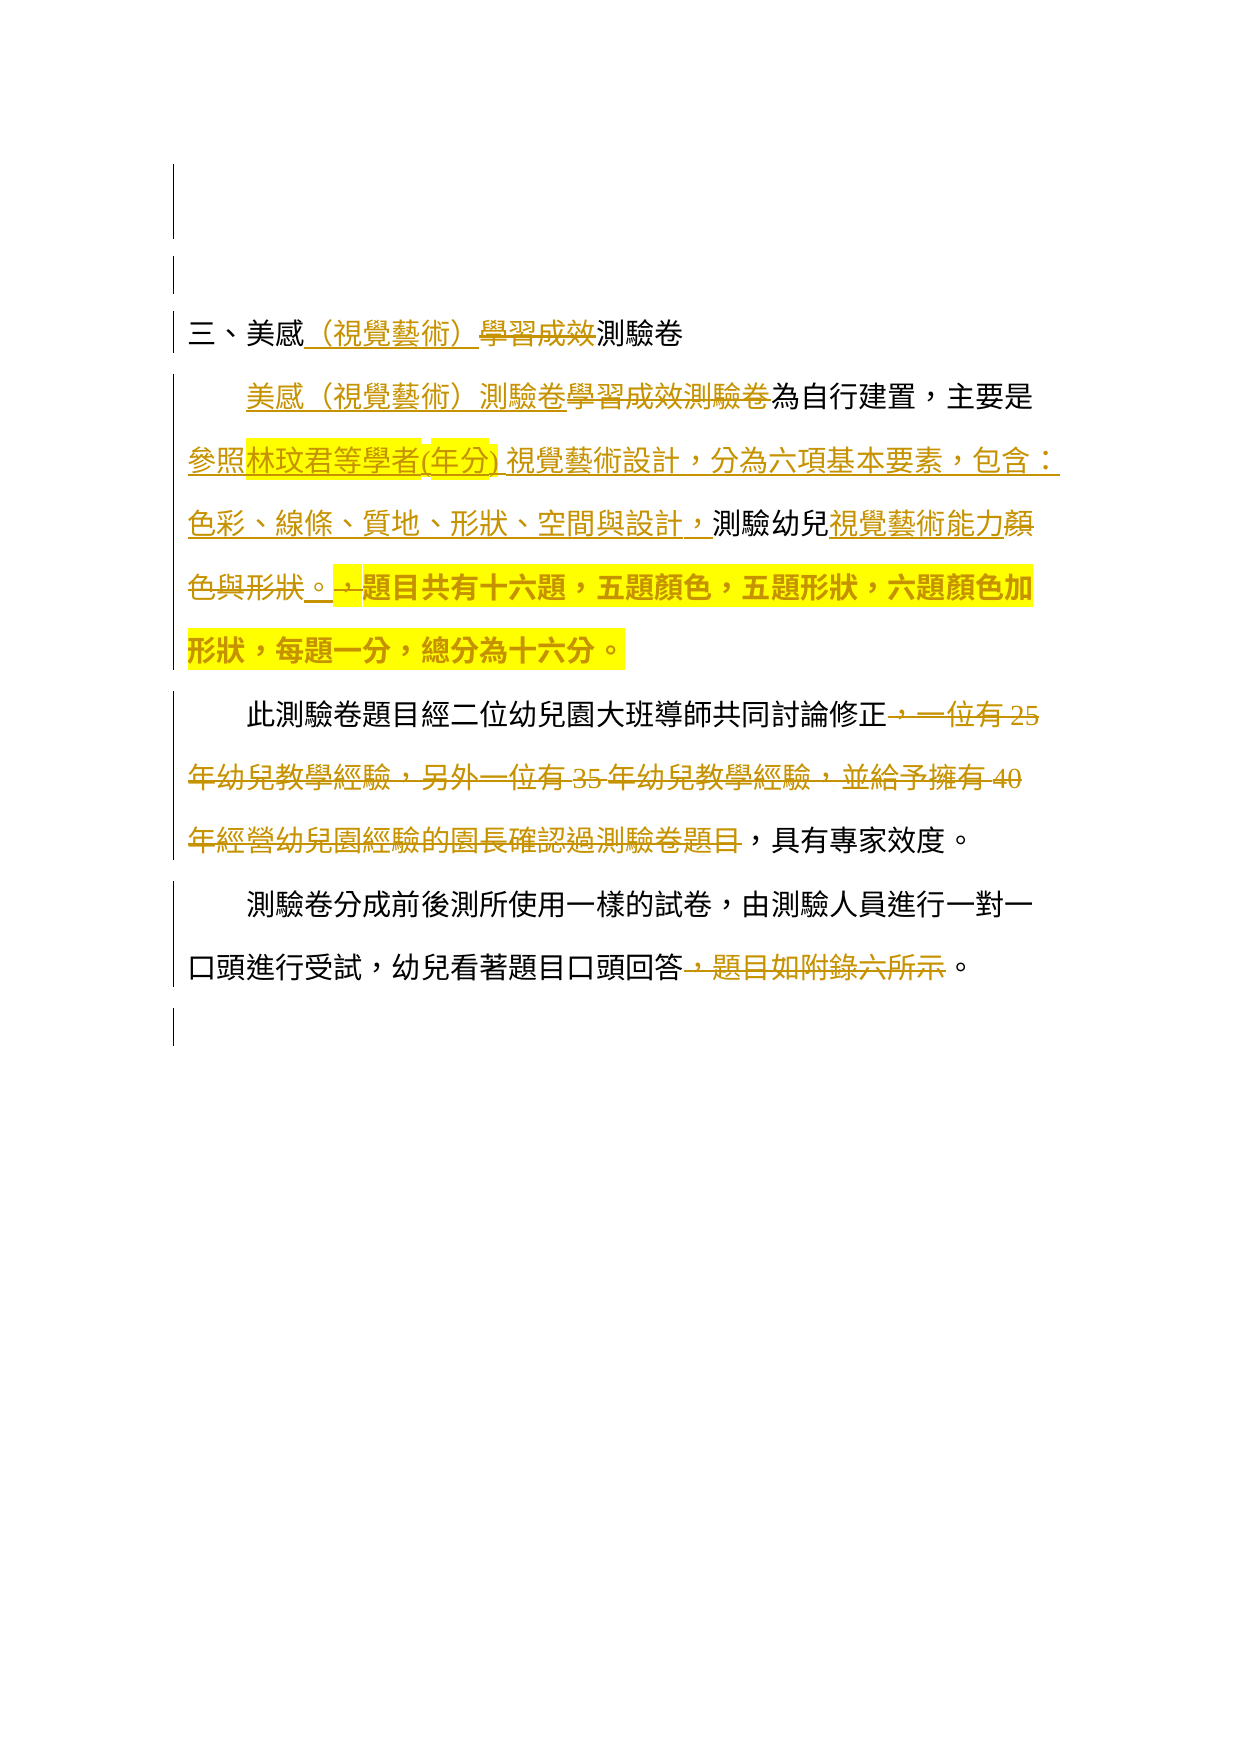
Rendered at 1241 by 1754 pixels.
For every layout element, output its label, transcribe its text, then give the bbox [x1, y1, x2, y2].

text 此測驗卷題目經二位幼兒園大班導師共同討論修正，具有專家效度。 [187, 691, 1053, 860]
text 三、美感測驗卷 [187, 311, 1053, 353]
text 測驗卷分成前後測所使用一樣的試卷，由測驗人員進行一對一口頭進行受試，幼兒看著題目口頭回答。 [187, 881, 1053, 987]
text 為自行建置，主要是測驗幼兒題目共有十六題，五題顏色，五題形狀，六題顏色加形狀，每題一分，總分為十六分。 [187, 475, 1053, 670]
text 為自行建置，主要是測驗幼兒題目共有十六題，五題顏色，五題形狀，六題顏色加形狀，每題一分，總分為十六分。 [187, 374, 1053, 474]
